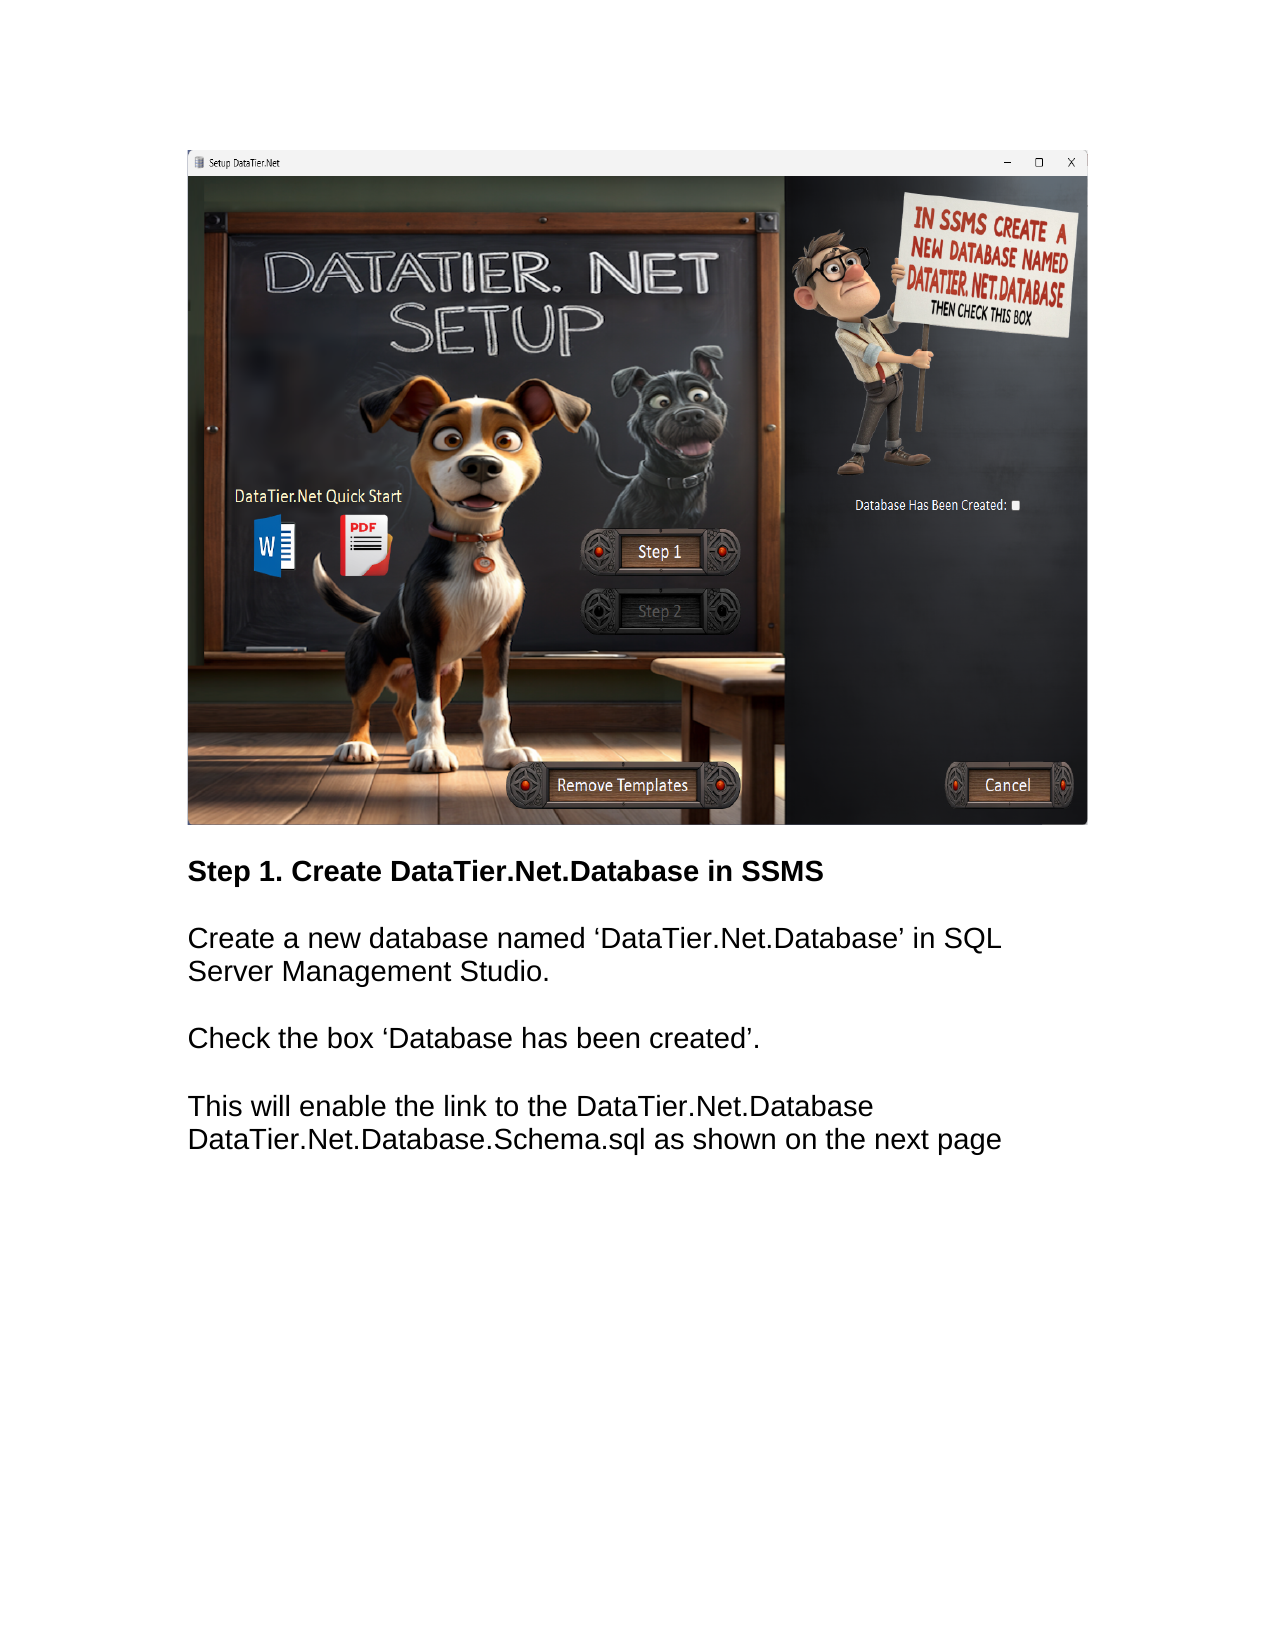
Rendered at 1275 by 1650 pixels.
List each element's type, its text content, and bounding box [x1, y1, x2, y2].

picture [187, 150, 1088, 825]
text Check the box ‘Database has been created’. [187, 1021, 1087, 1055]
text DataTier.Net.Database.Schema.sql as shown on the next page [187, 1122, 1087, 1156]
text Step 1. Create DataTier.Net.Database in SSMS [187, 854, 1087, 887]
text Create a new database named ‘DataTier.Net.Database’ in SQL Server Management Studio. [187, 921, 1087, 988]
text This will enable the link to the DataTier.Net.Database [187, 1088, 1087, 1122]
